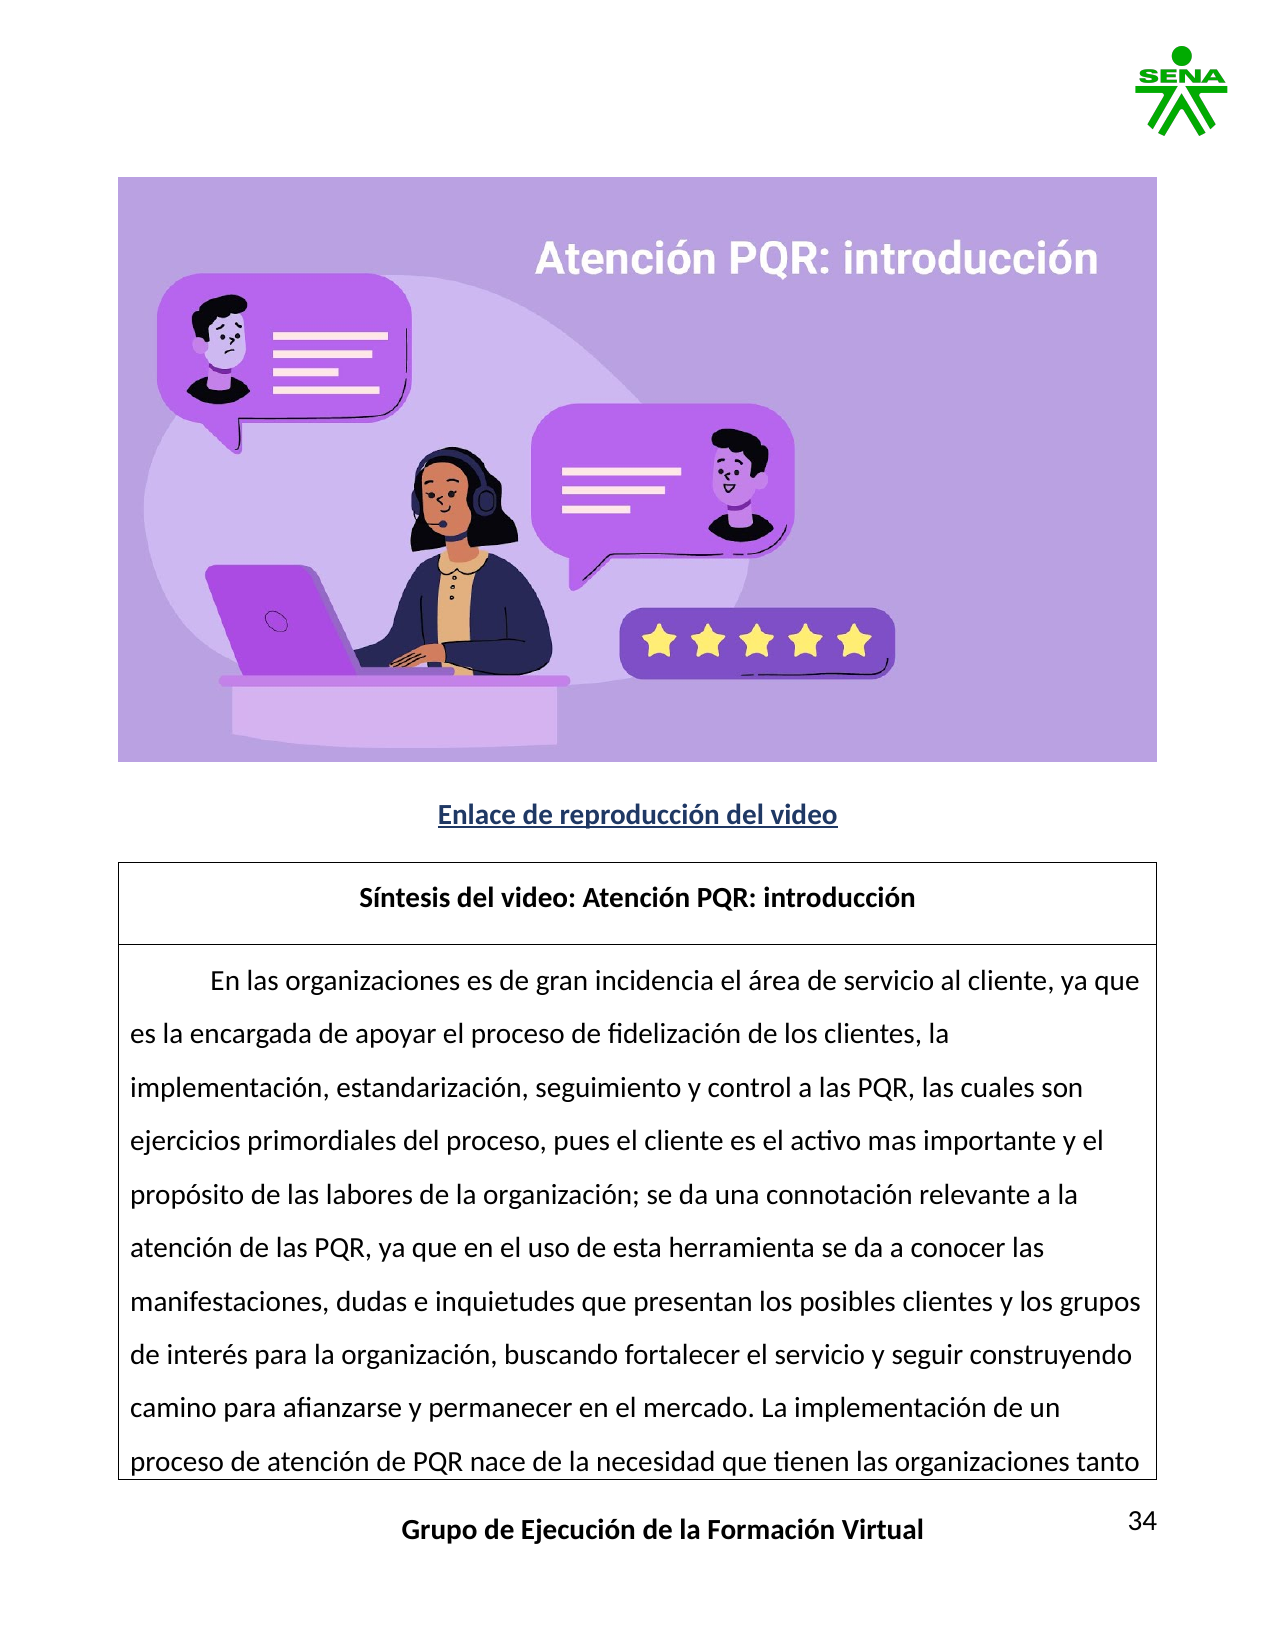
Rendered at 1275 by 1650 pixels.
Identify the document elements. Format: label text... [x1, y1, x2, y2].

picture [1135, 46, 1228, 136]
picture [118, 177, 1157, 762]
table_header Síntesis del video: Atención PQR: introducción [119, 863, 1156, 944]
text Enlace de reproducción del video [118, 796, 1157, 832]
